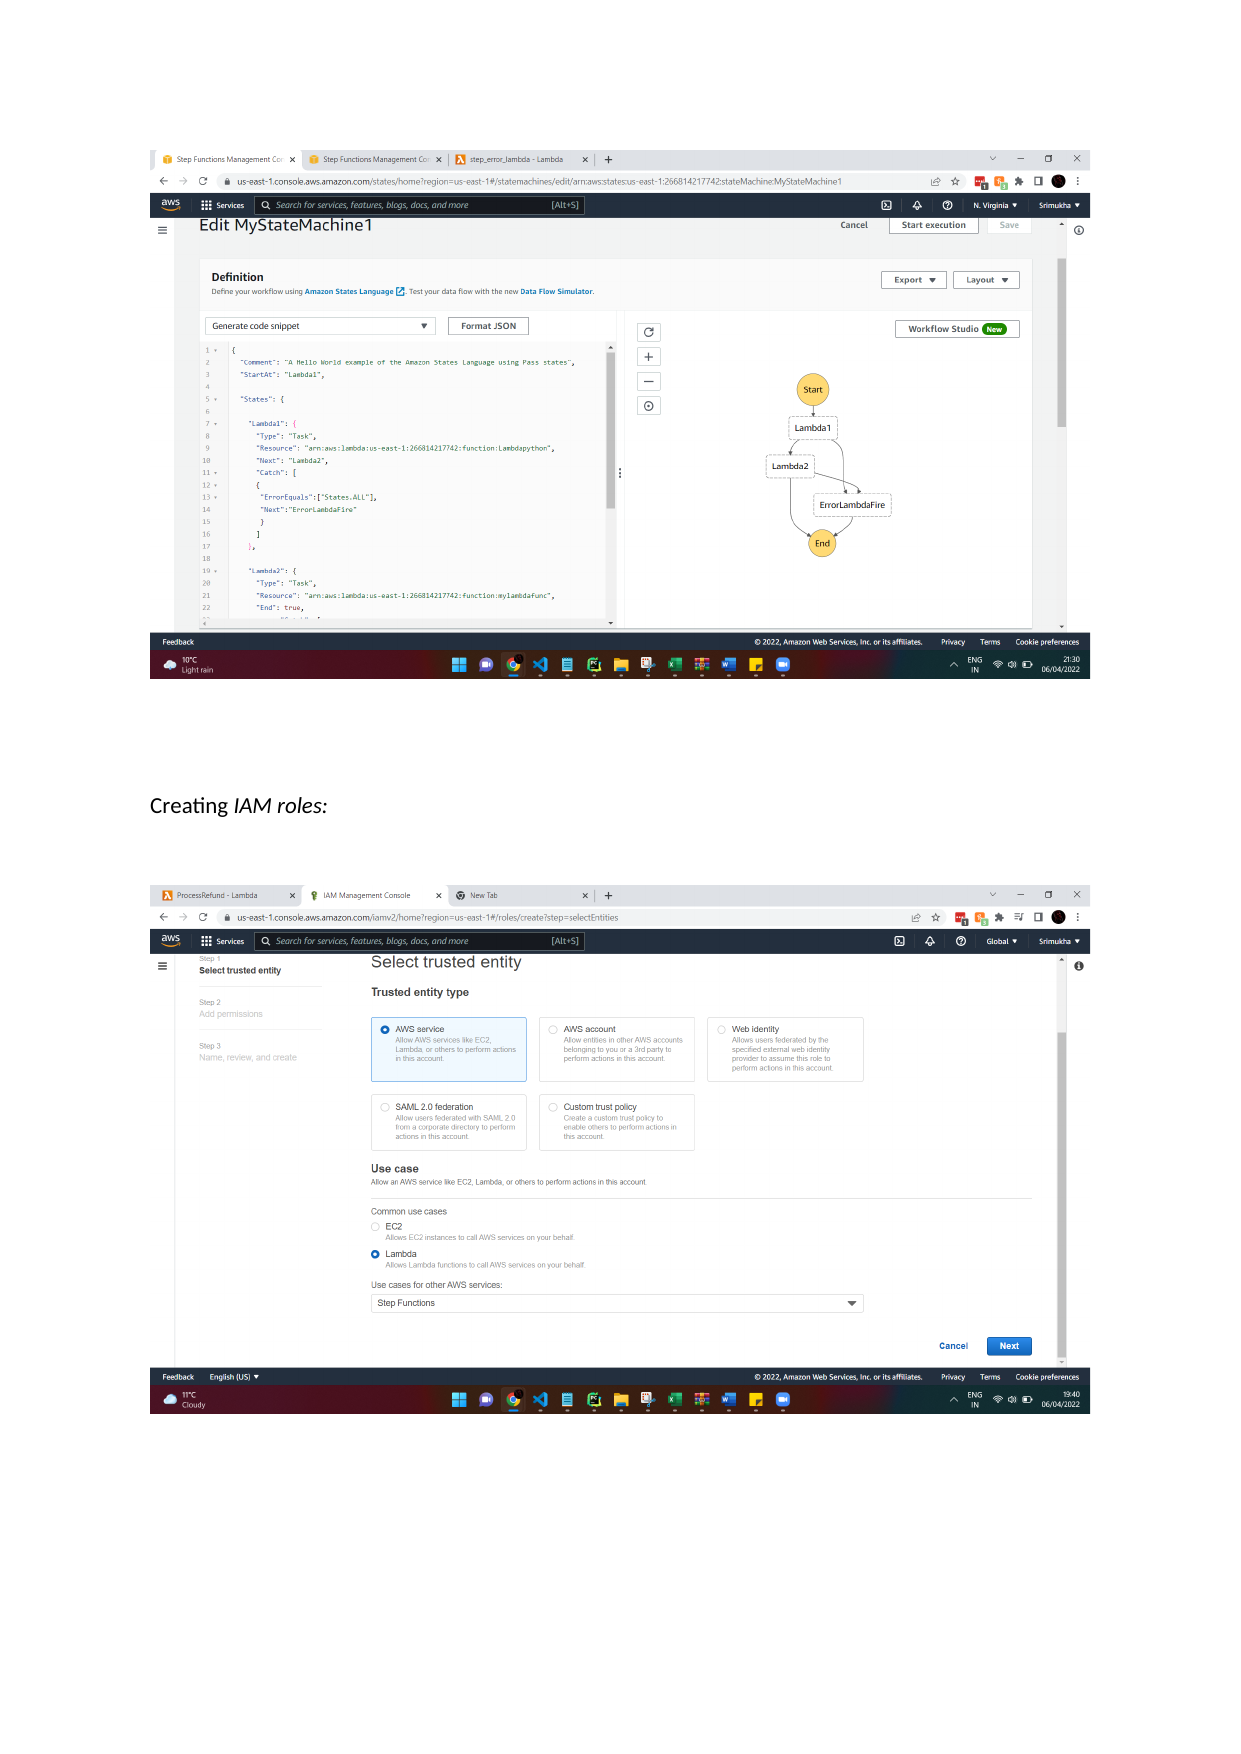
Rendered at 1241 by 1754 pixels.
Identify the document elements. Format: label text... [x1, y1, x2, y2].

text Creating IAM roles: [150, 791, 1090, 819]
picture [150, 150, 1091, 679]
picture [150, 885, 1091, 1414]
